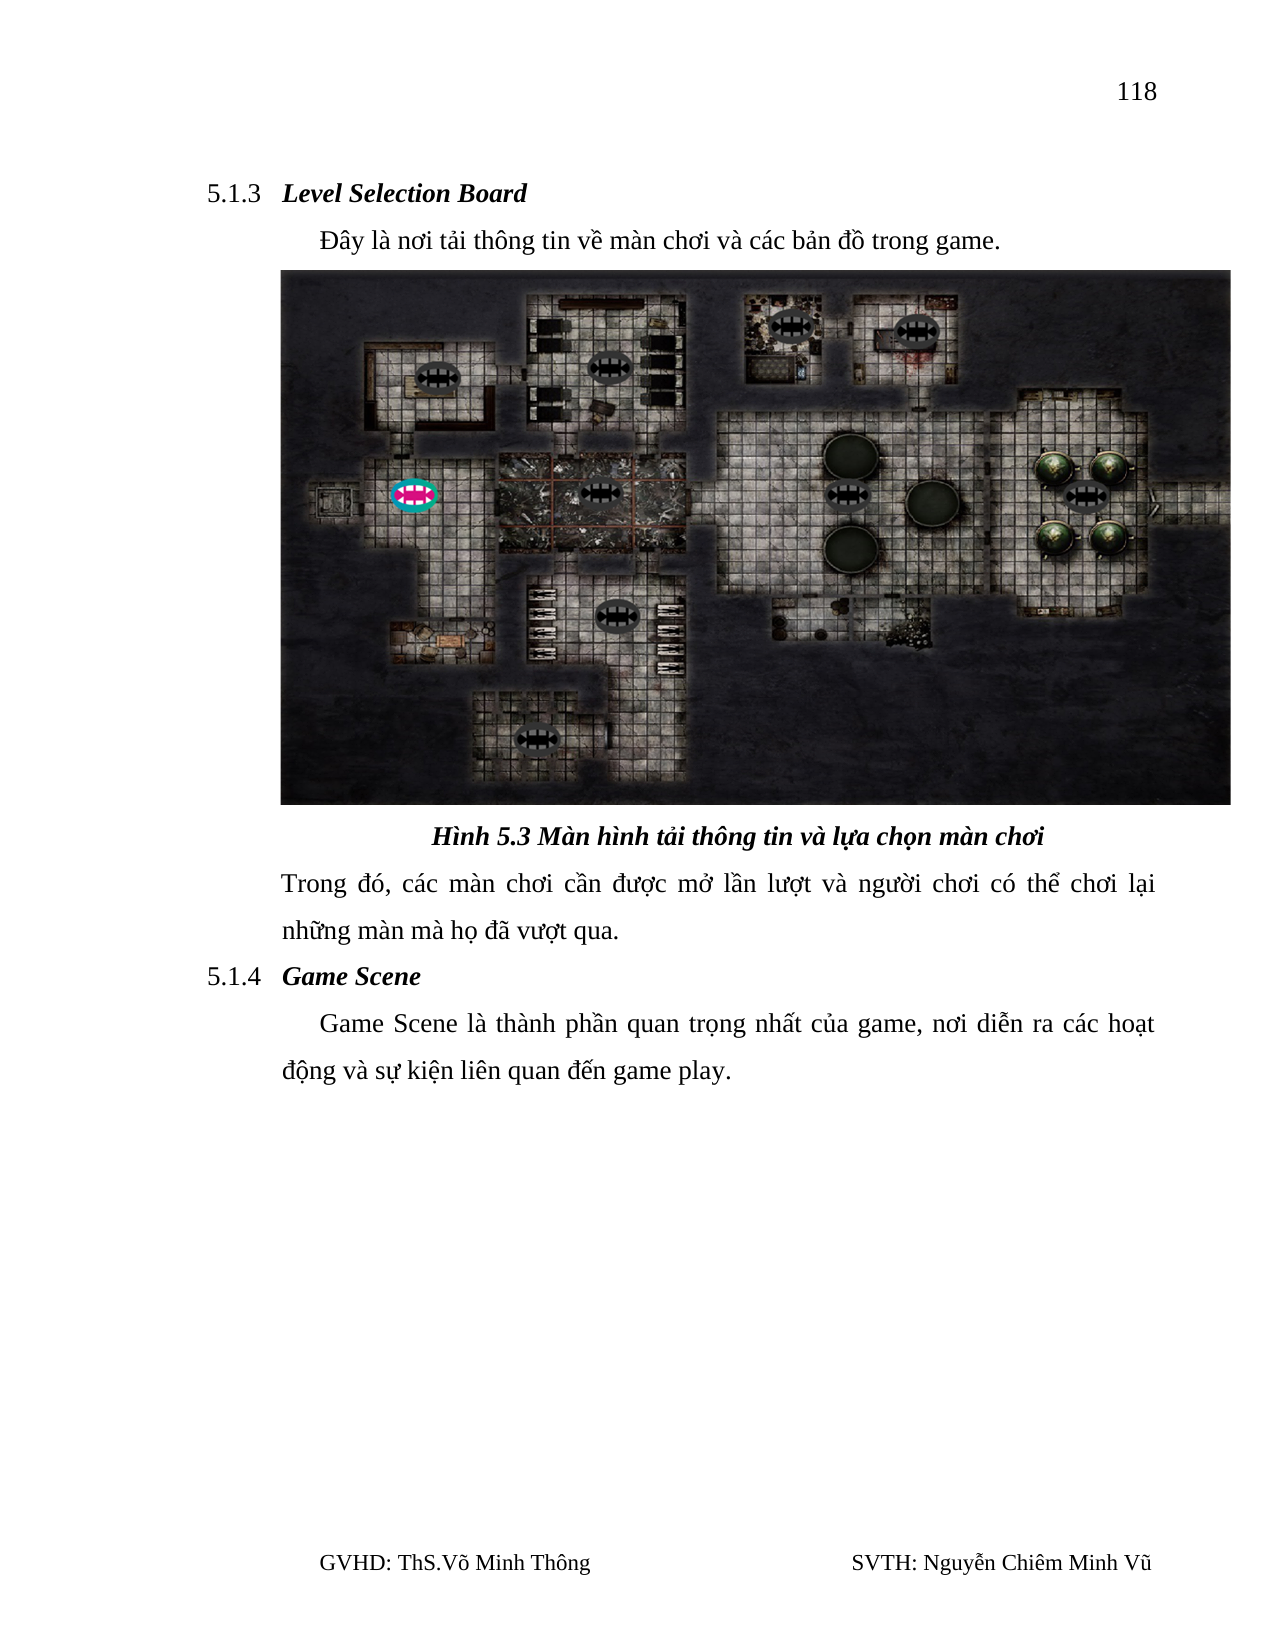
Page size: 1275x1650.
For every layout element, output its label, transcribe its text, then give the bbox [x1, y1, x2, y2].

text Đây là nơi tải thông tin về màn chơi và các bản đồ trong game. [282, 224, 1157, 255]
subtitle Hình 5.3 Màn hình tải thông tin và lựa chọn màn chơi [282, 821, 1157, 852]
subtitle Level Selection Board [207, 177, 1157, 208]
text Game Scene là thành phần quan trọng nhất của game, nơi diễn ra các hoạt động và sự kiện liên quan đến game play. [282, 1007, 1157, 1085]
picture [280, 270, 1231, 805]
text Trong đó, các màn chơi cần được mở lần lượt và người chơi có thể chơi lại những màn mà họ đã vượt qua. [281, 867, 1157, 945]
subtitle Game Scene [207, 961, 1157, 992]
